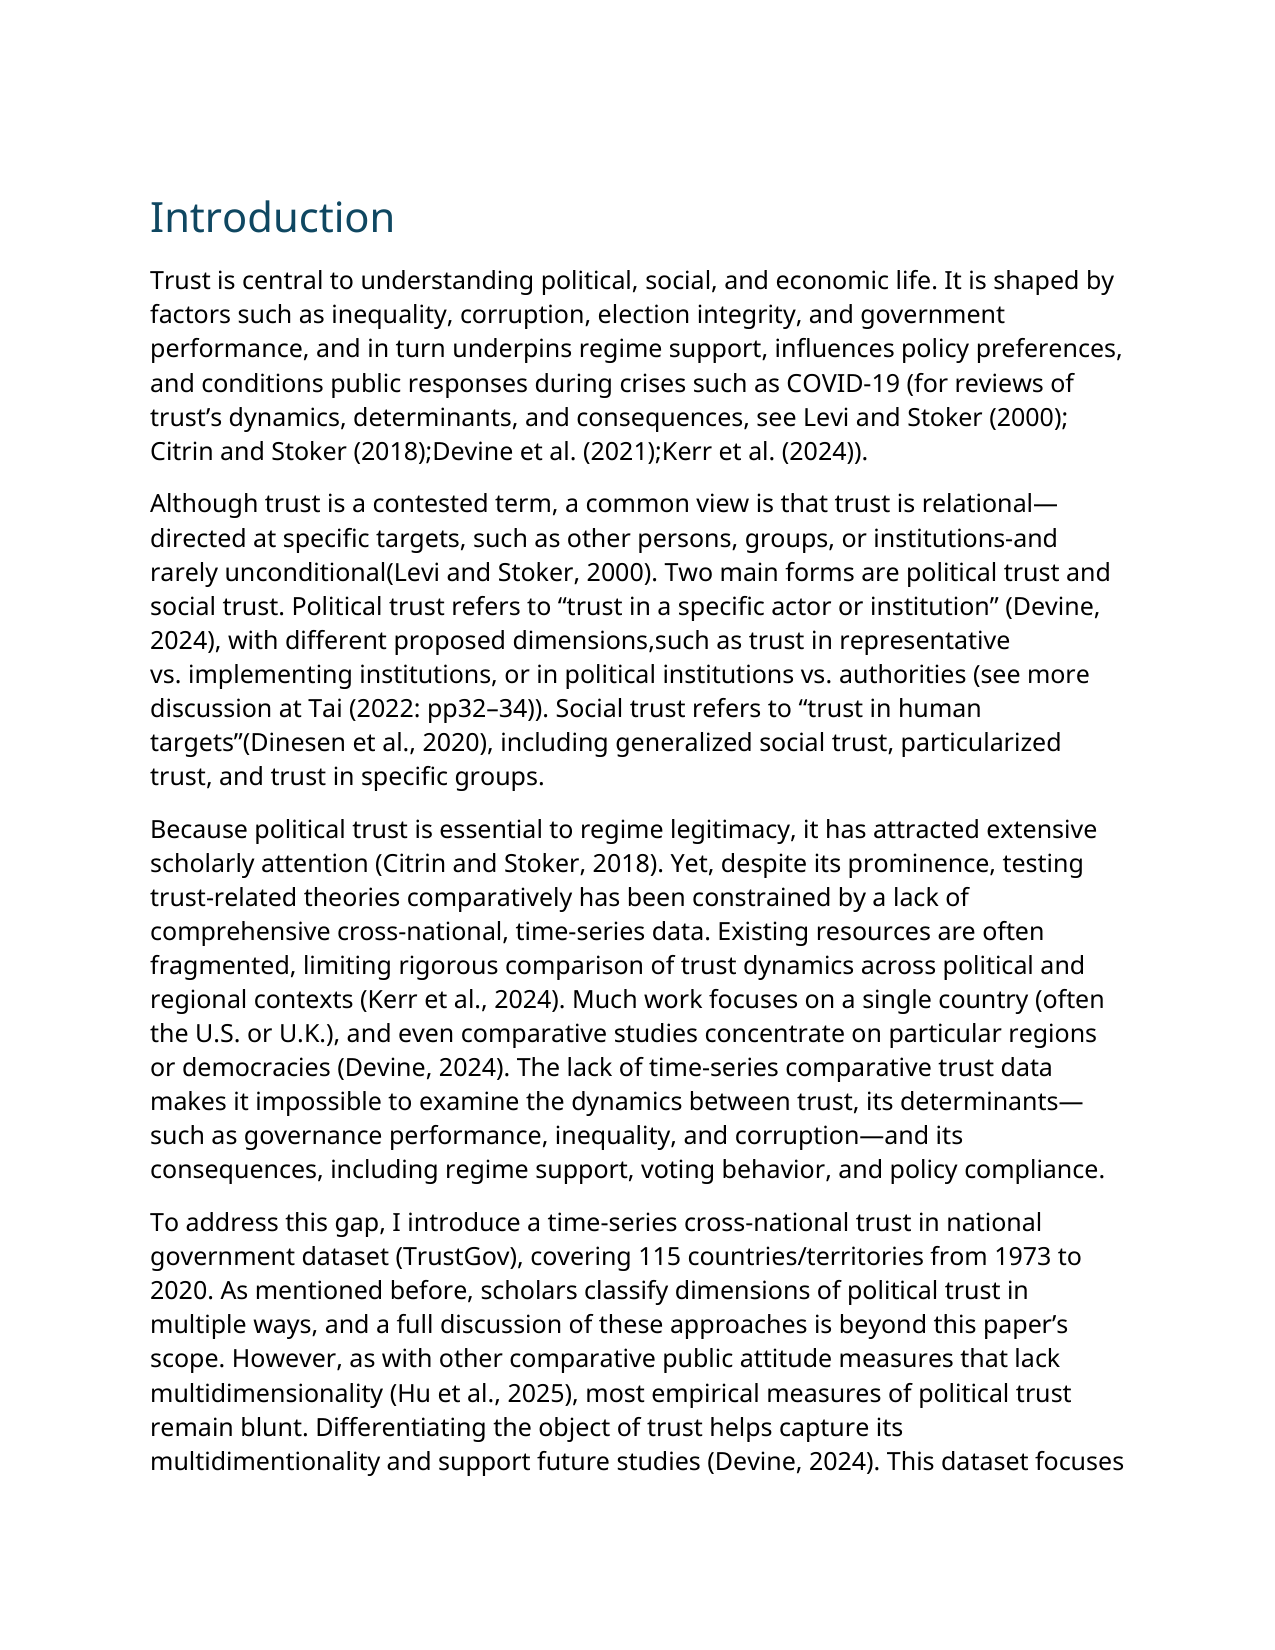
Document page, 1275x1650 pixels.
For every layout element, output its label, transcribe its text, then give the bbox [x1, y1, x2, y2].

text Trust is central to understanding political, social, and economic life. It is shaped by factors such as inequality, corruption, election integrity, and government performance, and in turn underpins regime support, influences policy preferences, and conditions public responses during crises such as COVID-19 (for reviews of trust’s dynamics, determinants, and consequences, see Levi and Stoker (2000); Citrin and Stoker (2018);Devine et al. (2021);Kerr et al. (2024)). [150, 263, 1125, 467]
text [150, 1205, 1125, 1477]
text Because political trust is essential to regime legitimacy, it has attracted extensive scholarly attention (Citrin and Stoker, 2018). Yet, despite its prominence, testing trust-related theories comparatively has been constrained by a lack of comprehensive cross-national, time-series data. Existing resources are often fragmented, limiting rigorous comparison of trust dynamics across political and regional contexts (Kerr et al., 2024). Much work focuses on a single country (often the U.S. or U.K.), and even comparative studies concentrate on particular regions or democracies (Devine, 2024). The lack of time-series comparative trust data makes it impossible to examine the dynamics between trust, its determinants—such as governance performance, inequality, and corruption—and its consequences, including regime support, voting behavior, and policy compliance. [150, 811, 1125, 1186]
subtitle Introduction [150, 187, 1125, 244]
text Although trust is a contested term, a common view is that trust is relational—directed at specific targets, such as other persons, groups, or institutions-and rarely unconditional(Levi and Stoker, 2000). Two main forms are political trust and social trust. Political trust refers to “trust in a specific actor or institution” (Devine, 2024), with different proposed dimensions,such as trust in representative vs. implementing institutions, or in political institutions vs. authorities (see more discussion at Tai (2022: pp32–34)). Social trust refers to “trust in human targets”(Dinesen et al., 2020), including generalized social trust, particularized trust, and trust in specific groups. [150, 486, 1125, 793]
